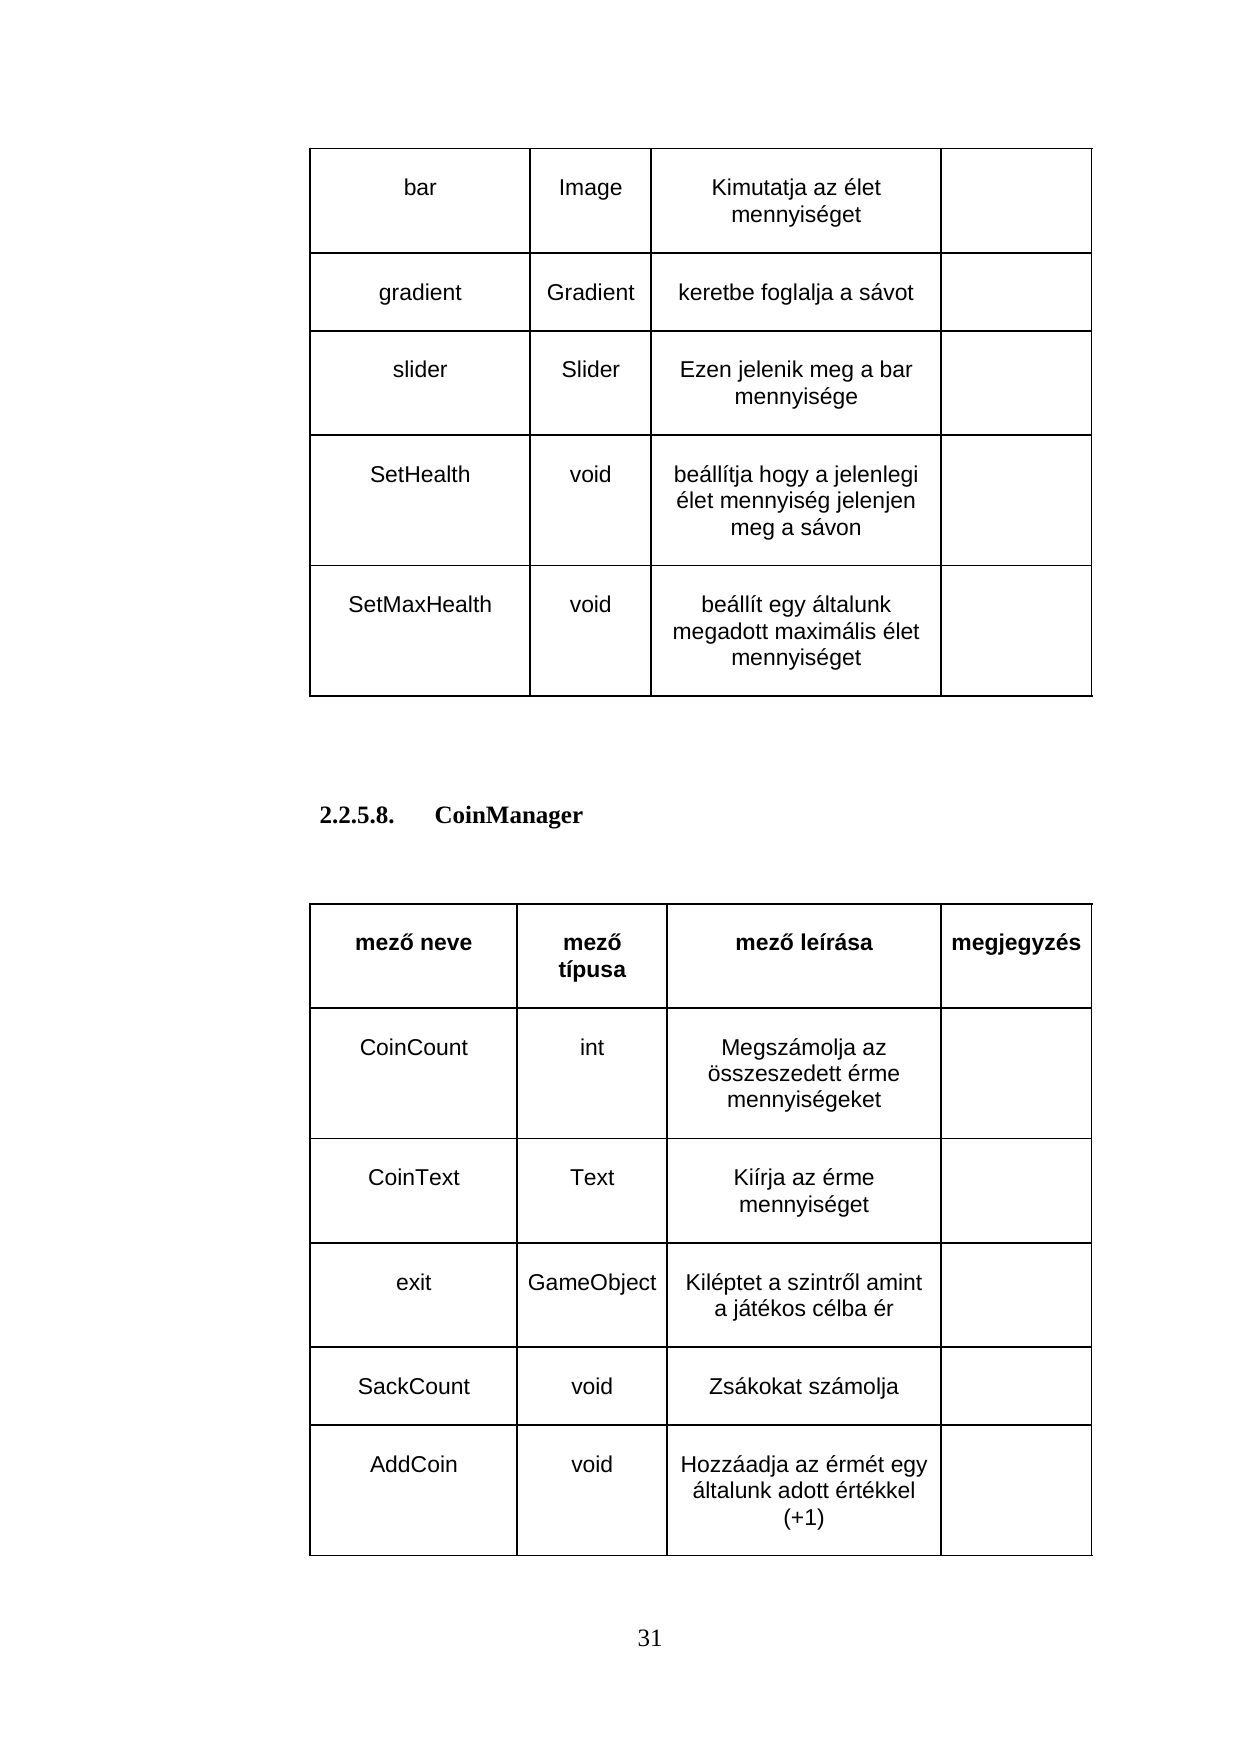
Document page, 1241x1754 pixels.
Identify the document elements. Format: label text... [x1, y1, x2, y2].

table_cell [942, 566, 1091, 695]
table_cell SetHealth [311, 436, 529, 565]
table_cell Hozzáadja az érmét egy általunk adott értékkel (+1) [668, 1426, 940, 1555]
table_cell Gradient [531, 254, 650, 330]
table_cell Zsákokat számolja [668, 1348, 940, 1424]
table_cell bar [311, 149, 529, 252]
table_cell [942, 332, 1091, 434]
table_cell CoinText [311, 1139, 516, 1242]
table_header mező típusa [518, 905, 666, 1007]
table_cell slider [311, 332, 529, 434]
table_cell void [531, 566, 650, 695]
table_cell void [531, 436, 650, 565]
table_cell Kiírja az érme mennyiséget [668, 1139, 940, 1242]
table_cell Ezen jelenik meg a bar mennyisége [652, 332, 940, 434]
table_cell [942, 149, 1091, 252]
table_cell [942, 1139, 1091, 1242]
table_cell [942, 1244, 1091, 1346]
table_cell [942, 1426, 1091, 1555]
table_cell beállít egy általunk megadott maximális élet mennyiséget [652, 566, 940, 695]
table_cell void [518, 1348, 666, 1424]
table_cell [942, 436, 1091, 565]
subtitle CoinManager [319, 800, 1092, 829]
table_cell Slider [531, 332, 650, 434]
table_cell Megszámolja az összeszedett érme mennyiségeket [668, 1009, 940, 1138]
table_header megjegyzés [942, 905, 1091, 1007]
table_cell SackCount [311, 1348, 516, 1424]
table_cell Image [531, 149, 650, 252]
table_cell keretbe foglalja a sávot [652, 254, 940, 330]
table_cell void [518, 1426, 666, 1555]
table_cell beállítja hogy a jelenlegi élet mennyiség jelenjen meg a sávon [652, 436, 940, 565]
table_cell SetMaxHealth [311, 566, 529, 695]
table_cell [942, 1348, 1091, 1424]
table_cell Kimutatja az élet mennyiséget [652, 149, 940, 252]
table_cell GameObject [518, 1244, 666, 1346]
table_cell AddCoin [311, 1426, 516, 1555]
table_cell Kiléptet a szintről amint a játékos célba ér [668, 1244, 940, 1346]
table_cell [942, 254, 1091, 330]
table_cell Text [518, 1139, 666, 1242]
table_header mező leírása [668, 905, 940, 1007]
table_header mező neve [311, 905, 516, 1007]
table_cell int [518, 1009, 666, 1138]
table_cell CoinCount [311, 1009, 516, 1138]
table_cell exit [311, 1244, 516, 1346]
table_cell gradient [311, 254, 529, 330]
table_cell [942, 1009, 1091, 1138]
